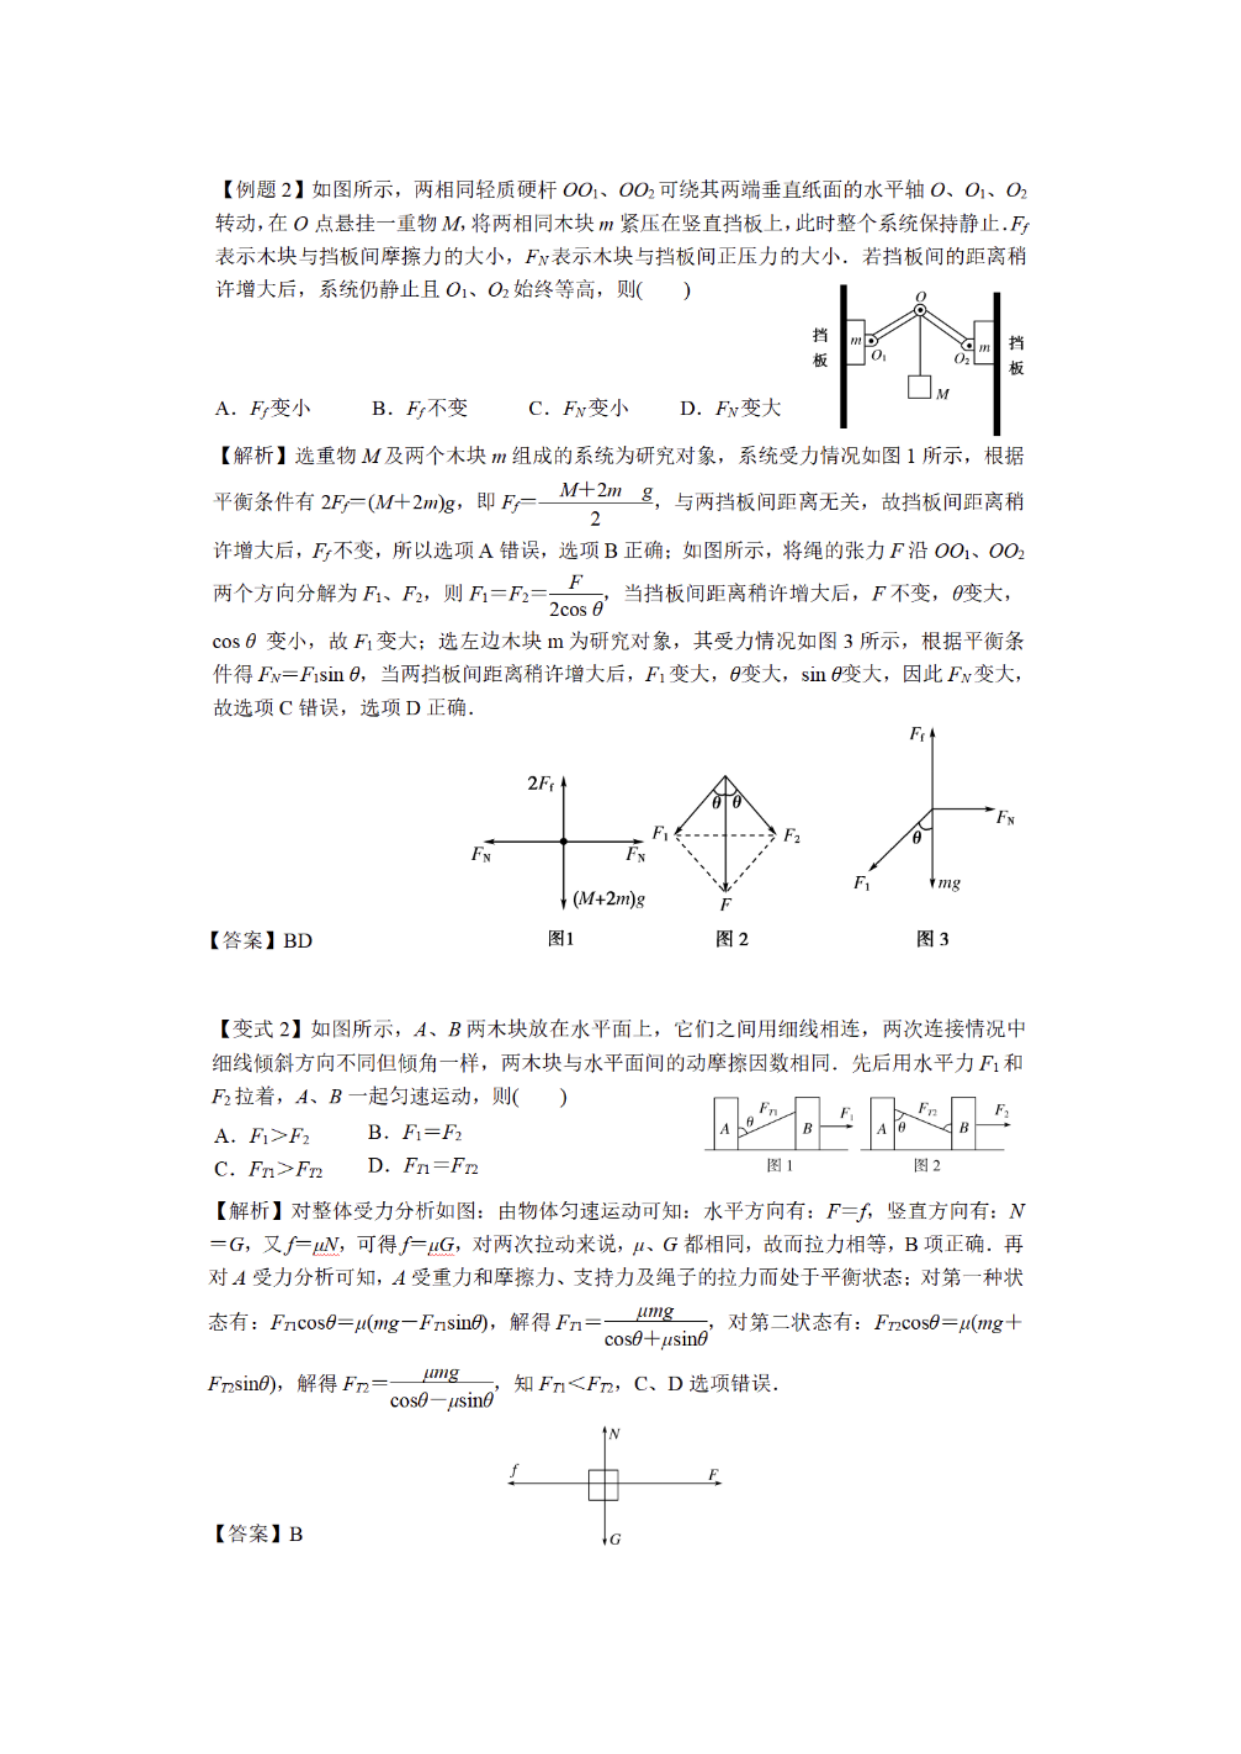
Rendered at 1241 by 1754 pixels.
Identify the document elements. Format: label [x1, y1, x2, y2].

picture [187, 162, 1052, 965]
picture [187, 1007, 1053, 1561]
